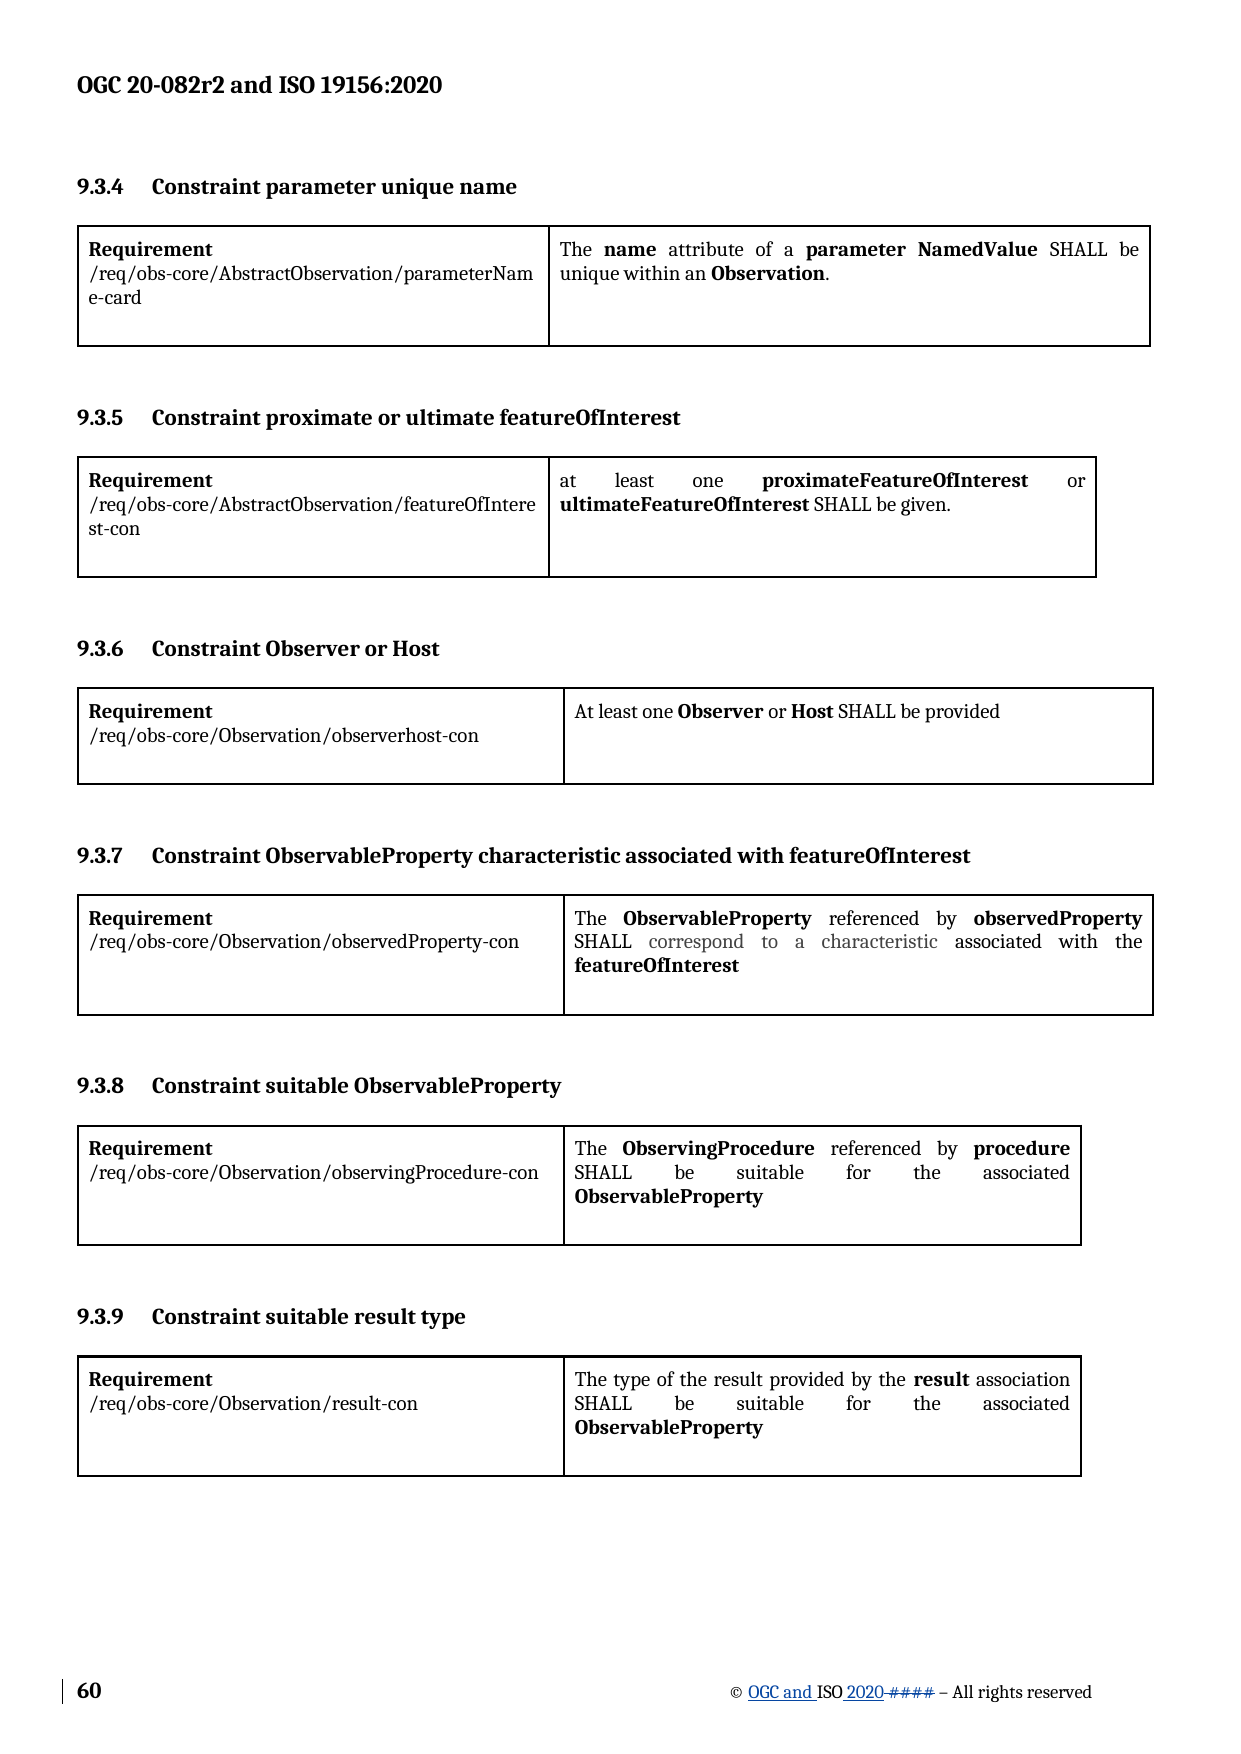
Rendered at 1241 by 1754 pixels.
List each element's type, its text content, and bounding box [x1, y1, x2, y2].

table_header Requirement /req/obs-core/AbstractObservation/parameterName-card [79, 227, 548, 345]
subtitle Constraint Observer or Host [77, 636, 1092, 662]
table_header At least one Observer or Host SHALL be provided [565, 689, 1152, 783]
table_header The name attribute of a parameter NamedValue SHALL be unique within an Observation. [550, 227, 1149, 345]
subtitle Constraint suitable ObservableProperty [77, 1073, 1092, 1099]
table_header The type of the result provided by the result association SHALL be suitable for the associated ObservableProperty [565, 1358, 1080, 1475]
subtitle Constraint parameter unique name [77, 174, 1092, 200]
table_header Requirement /req/obs-core/AbstractObservation/featureOfInterest-con [79, 458, 548, 576]
table_header at least one proximateFeatureOfInterest or ultimateFeatureOfInterest SHALL be given. [550, 458, 1095, 576]
subtitle Constraint ObservableProperty characteristic associated with featureOfInterest [77, 842, 1092, 869]
table_header Requirement /req/obs-core/Observation/observerhost-con [79, 689, 563, 783]
subtitle Constraint suitable result type [77, 1304, 1092, 1330]
table_header Requirement /req/obs-core/Observation/observedProperty-con [79, 896, 563, 1013]
table_header The ObservingProcedure referenced by procedure SHALL be suitable for the associated ObservableProperty [565, 1127, 1080, 1244]
table_header Requirement /req/obs-core/Observation/observingProcedure-con [79, 1127, 563, 1244]
subtitle Constraint proximate or ultimate featureOfInterest [77, 405, 1092, 431]
table_header Requirement /req/obs-core/Observation/result-con [79, 1358, 563, 1475]
table_header The ObservableProperty referenced by observedProperty SHALL correspond to a characteristic associated with the featureOfInterest [565, 896, 1152, 1013]
